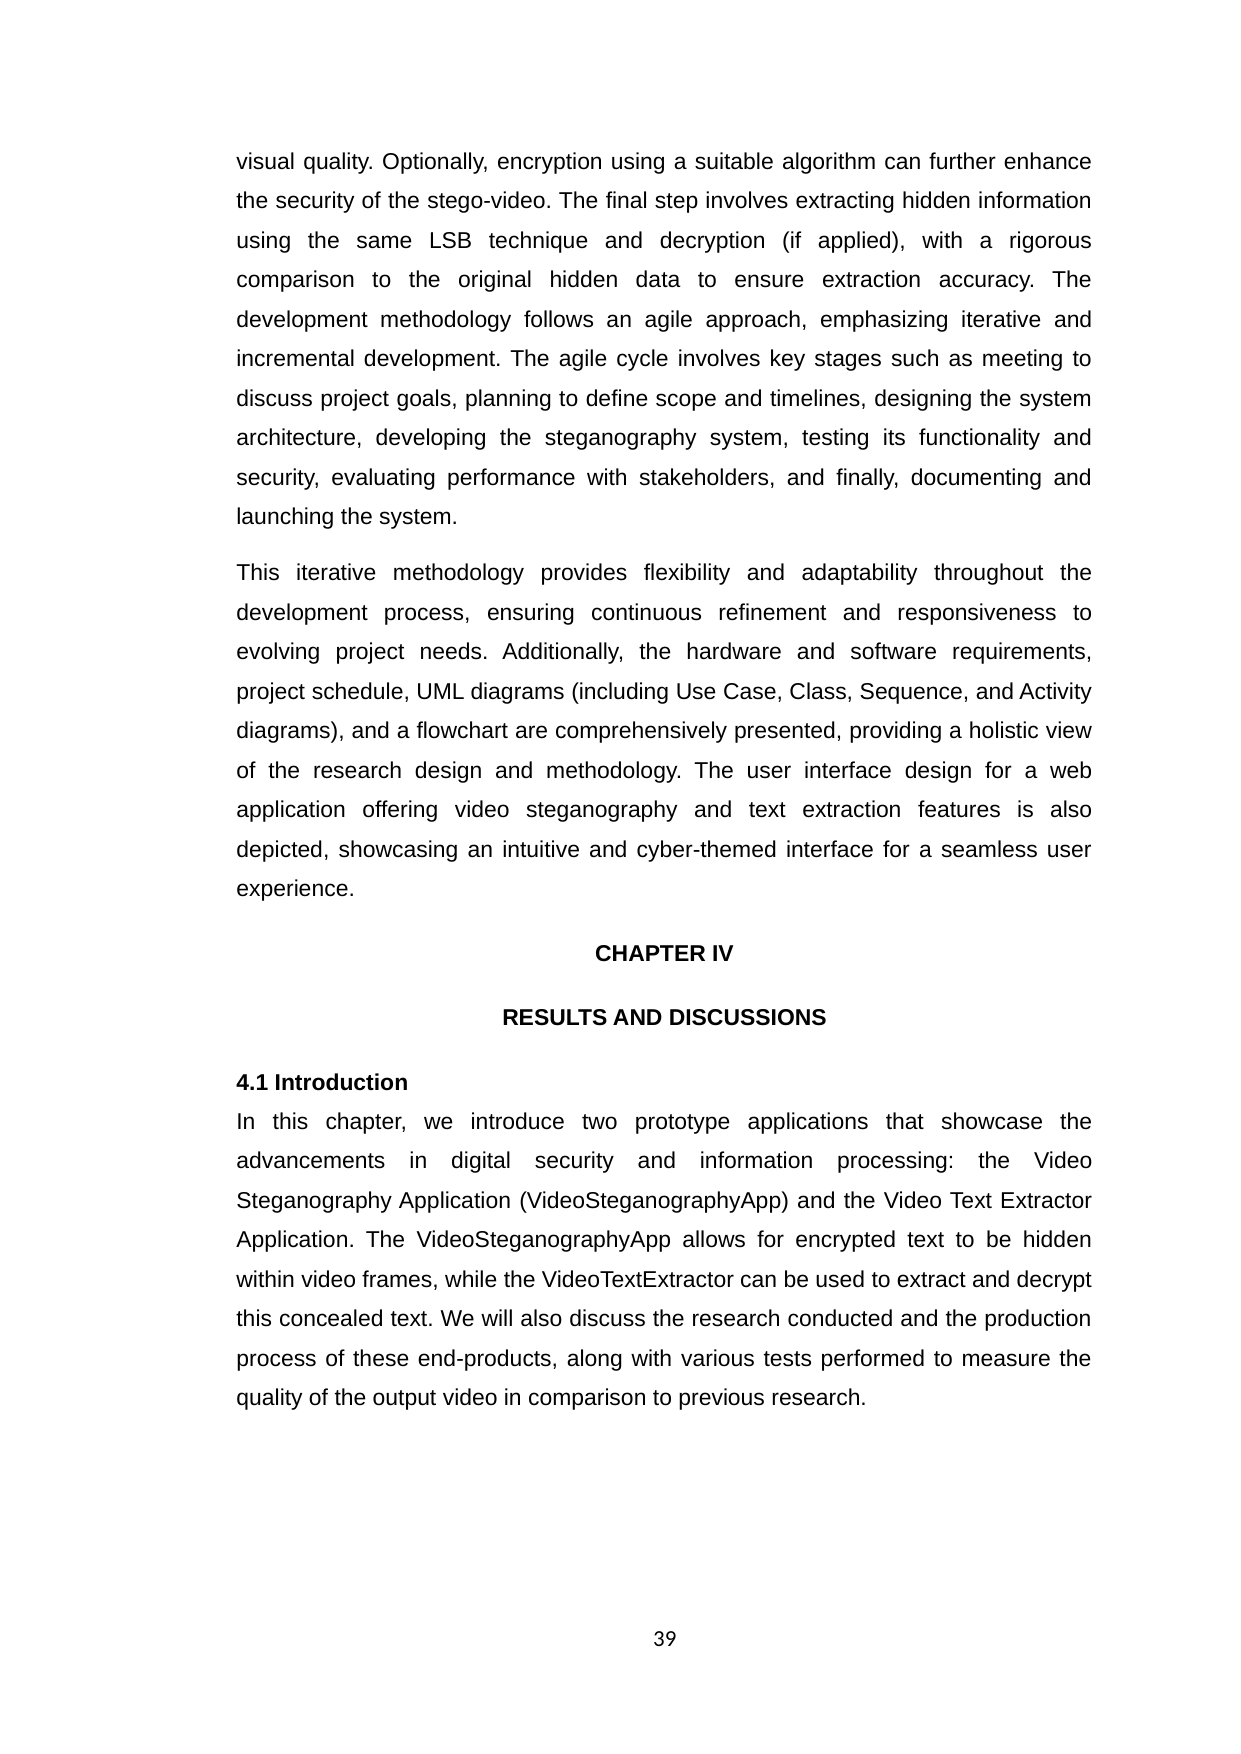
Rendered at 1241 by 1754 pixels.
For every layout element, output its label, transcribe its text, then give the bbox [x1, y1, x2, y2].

subtitle CHAPTER IV [236, 939, 1092, 966]
text This iterative methodology provides flexibility and adaptability throughout the development process, ensuring continuous refinement and responsiveness to evolving project needs. Additionally, the hardware and software requirements, project schedule, UML diagrams (including Use Case, Class, Sequence, and Activity diagrams), and a flowchart are comprehensively presented, providing a holistic view of the research design and methodology. The user interface design for a web application offering video steganography and text extraction features is also depicted, showcasing an intuitive and cyber-themed interface for a seamless user experience. [236, 559, 1092, 901]
subtitle 4.1 Introduction [236, 1068, 1092, 1095]
subtitle RESULTS AND DISCUSSIONS [236, 1004, 1092, 1030]
text In this chapter, we introduce two prototype applications that showcase the advancements in digital security and information processing: the Video Steganography Application (VideoSteganographyApp) and the Video Text Extractor Application. The VideoSteganographyApp allows for encrypted text to be hidden within video frames, while the VideoTextExtractor can be used to extract and decrypt this concealed text. We will also discuss the research conducted and the production process of these end-products, along with various tests performed to measure the quality of the output video in comparison to previous research. [236, 1108, 1092, 1411]
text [236, 148, 1092, 529]
